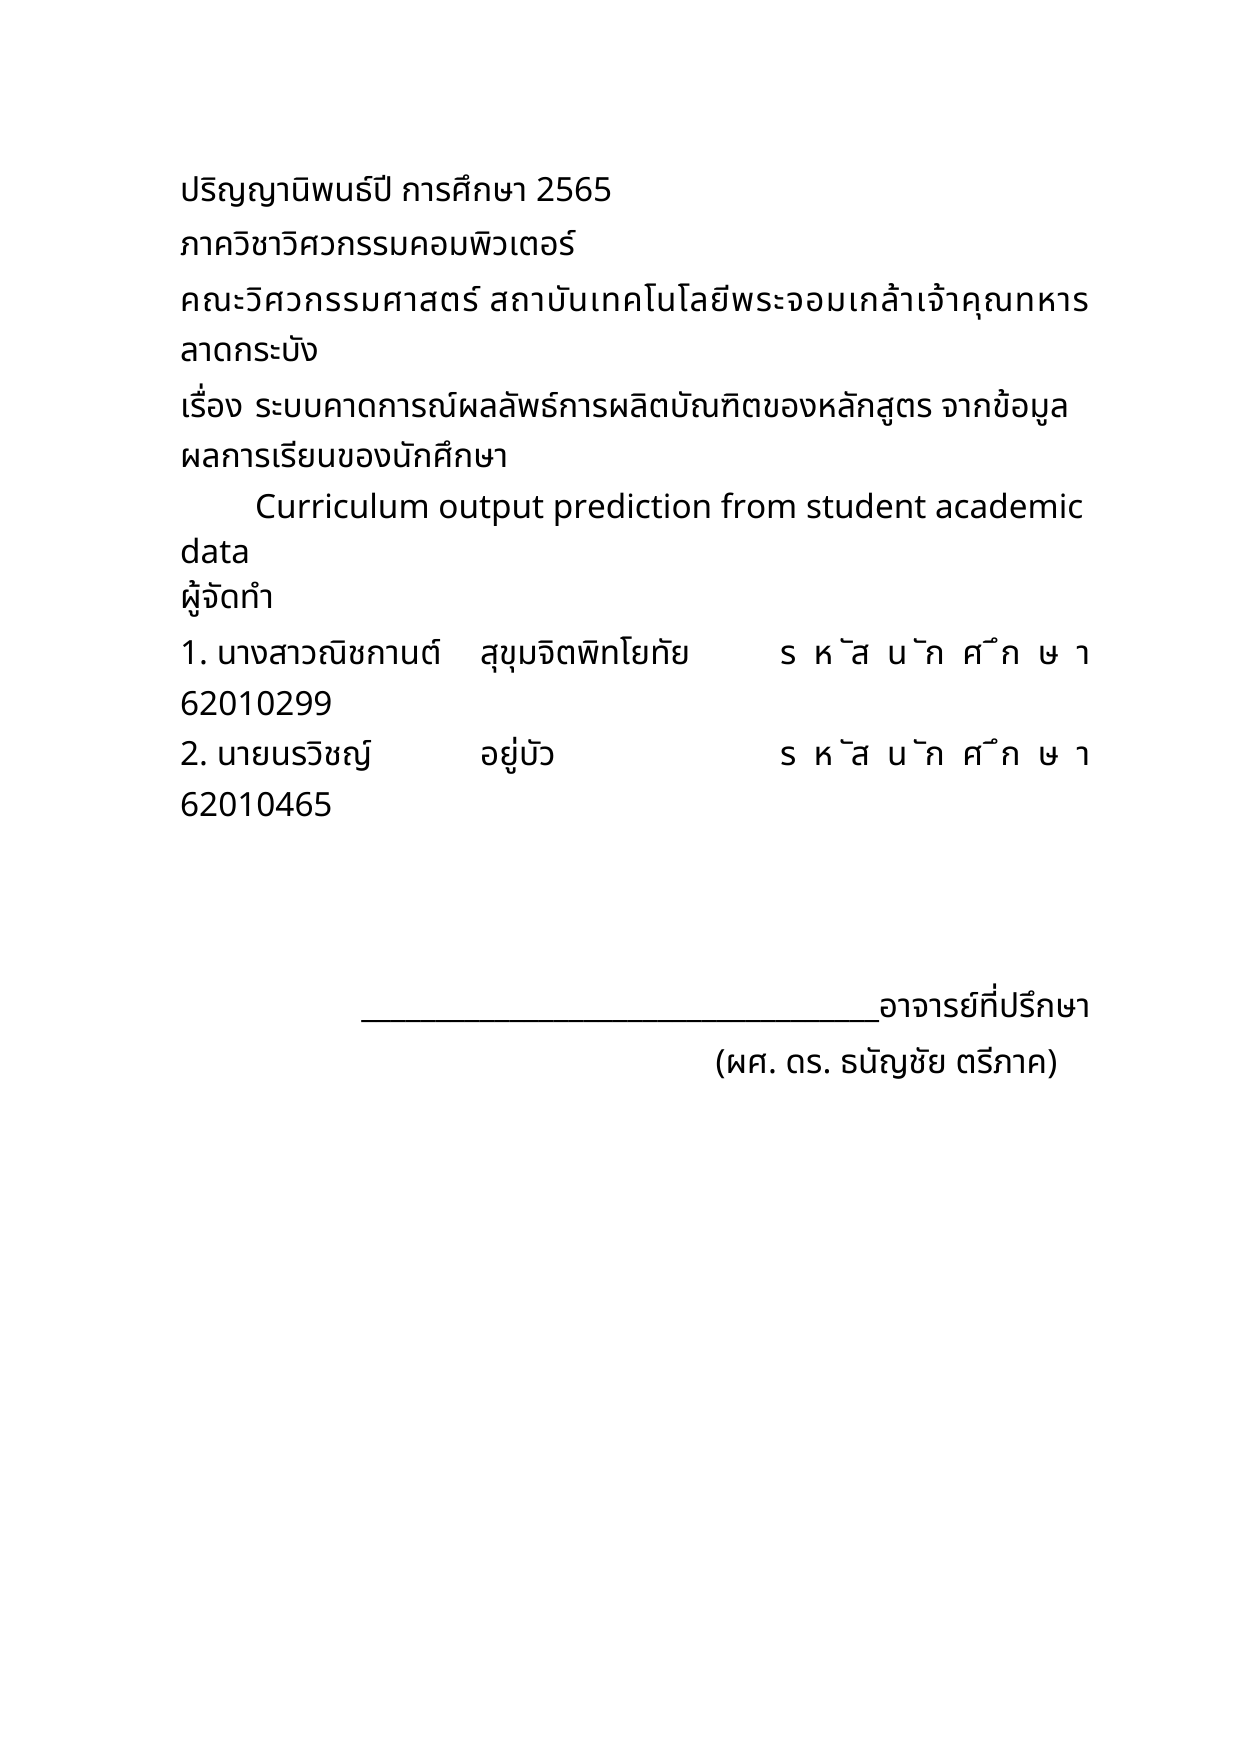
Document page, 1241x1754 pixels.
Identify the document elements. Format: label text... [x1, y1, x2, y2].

text Curriculum output prediction from student academic data [180, 482, 1090, 573]
text ___________________________________อาจารย์ที่ปรึกษา [180, 982, 1090, 1033]
text ผู้จัดทำ [180, 573, 1090, 624]
text 1. นางสาวณิชกานต์ สุขุมจิตพิทโยทัย รหัสนักศึกษา 62010299 [180, 629, 1090, 725]
text (ผศ. ดร. ธนัญชัย ตรีภาค) [180, 1038, 1090, 1088]
text ภาควิชาวิศวกรรมคอมพิวเตอร์ [180, 220, 1090, 271]
text เรื่อง ระบบคาดการณ์ผลลัพธ์การผลิตบัณฑิตของหลักสูตร จากข้อมูลผลการเรียนของนักศึกษา [180, 382, 1090, 482]
text คณะวิศวกรรมศาสตร์ สถาบันเทคโนโลยีพระจอมเกล้าเจ้าคุณทหารลาดกระบัง [180, 276, 1090, 377]
text ปริญญานิพนธ์ปี การศึกษา 2565 [180, 166, 1090, 216]
text 2. นายนรวิชญ์ อยู่บัว รหัสนักศึกษา 62010465 [180, 730, 1090, 826]
